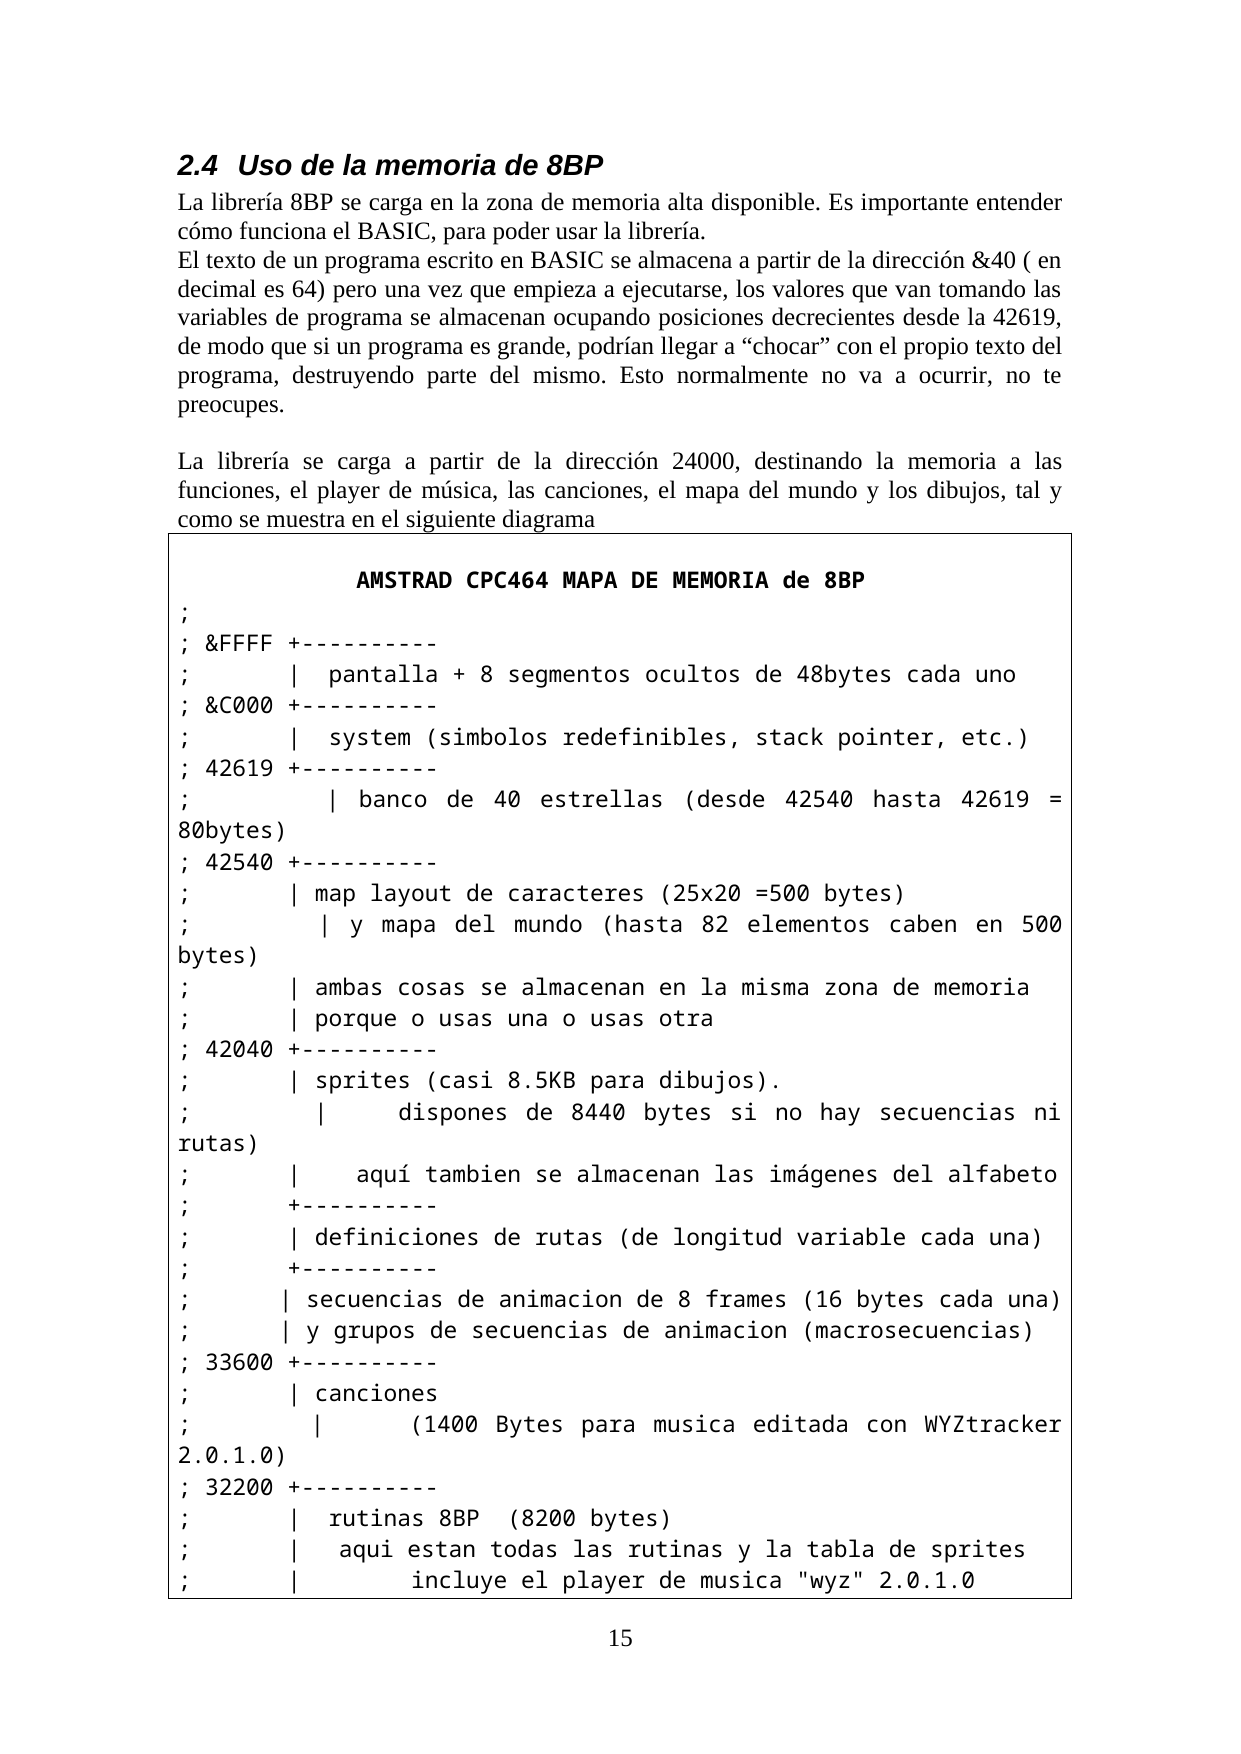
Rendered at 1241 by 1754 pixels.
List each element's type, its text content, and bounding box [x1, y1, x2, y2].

text ; | system (simbolos redefinibles, stack pointer, etc.) [177, 721, 1063, 752]
text ; | (1400 Bytes para musica editada con WYZtracker 2.0.1.0) [177, 1408, 1063, 1471]
text ; | y grupos de secuencias de animacion (macrosecuencias) [177, 1314, 1063, 1346]
text El texto de un programa escrito en BASIC se almacena a partir de la dirección &40 ( en decimal es 64) pero una vez que empieza a ejecutarse, los valores que van tomando las variables de programa se almacenan ocupando posiciones decrecientes desde la 42619, de modo que si un programa es grande, podrían llegar a “chocar” con el propio texto del programa, destruyendo parte del mismo. Esto normalmente no va a ocurrir, no te preocupes. [177, 245, 1063, 417]
text ; | aquí tambien se almacenan las imágenes del alfabeto [177, 1158, 1063, 1189]
text ; &C000 +---------- [177, 689, 1063, 721]
text ; [177, 596, 1063, 627]
text ; +---------- [177, 1252, 1063, 1283]
text La librería 8BP se carga en la zona de memoria alta disponible. Es importante entender cómo funciona el BASIC, para poder usar la librería. [177, 187, 1063, 245]
text ; | y mapa del mundo (hasta 82 elementos caben en 500 bytes) [177, 908, 1063, 971]
text ; | porque o usas una o usas otra [177, 1002, 1063, 1033]
text ; | banco de 40 estrellas (desde 42540 hasta 42619 = 80bytes) [177, 783, 1063, 846]
text ; &FFFF +---------- [177, 627, 1063, 658]
text ; | pantalla + 8 segmentos ocultos de 48bytes cada uno [177, 658, 1063, 689]
text ; | definiciones de rutas (de longitud variable cada una) [177, 1221, 1063, 1252]
text ; | ambas cosas se almacenan en la misma zona de memoria [177, 971, 1063, 1002]
text ; | canciones [177, 1377, 1063, 1408]
text ; | secuencias de animacion de 8 frames (16 bytes cada una) [177, 1283, 1063, 1314]
text AMSTRAD CPC464 MAPA DE MEMORIA de 8BP [177, 564, 1063, 596]
text ; | sprites (casi 8.5KB para dibujos). [177, 1064, 1063, 1096]
text ; 33600 +---------- [177, 1346, 1063, 1377]
text ; 42040 +---------- [177, 1033, 1063, 1064]
text ; | aqui estan todas las rutinas y la tabla de sprites [177, 1533, 1063, 1561]
text La librería se carga a partir de la dirección 24000, destinando la memoria a las funciones, el player de música, las canciones, el mapa del mundo y los dibujos, tal y como se muestra en el siguiente diagrama [177, 446, 1063, 532]
text ; 42540 +---------- [177, 846, 1063, 877]
text ; +---------- [177, 1189, 1063, 1221]
text ; 32200 +---------- [177, 1471, 1063, 1502]
subtitle Uso de la memoria de 8BP [177, 148, 1063, 181]
text ; 42619 +---------- [177, 752, 1063, 783]
text ; | map layout de caracteres (25x20 =500 bytes) [177, 877, 1063, 908]
text ; | dispones de 8440 bytes si no hay secuencias ni rutas) [177, 1096, 1063, 1158]
text ; | incluye el player de musica "wyz" 2.0.1.0 [169, 1561, 1071, 1598]
text ; | rutinas 8BP (8200 bytes) [177, 1502, 1063, 1533]
